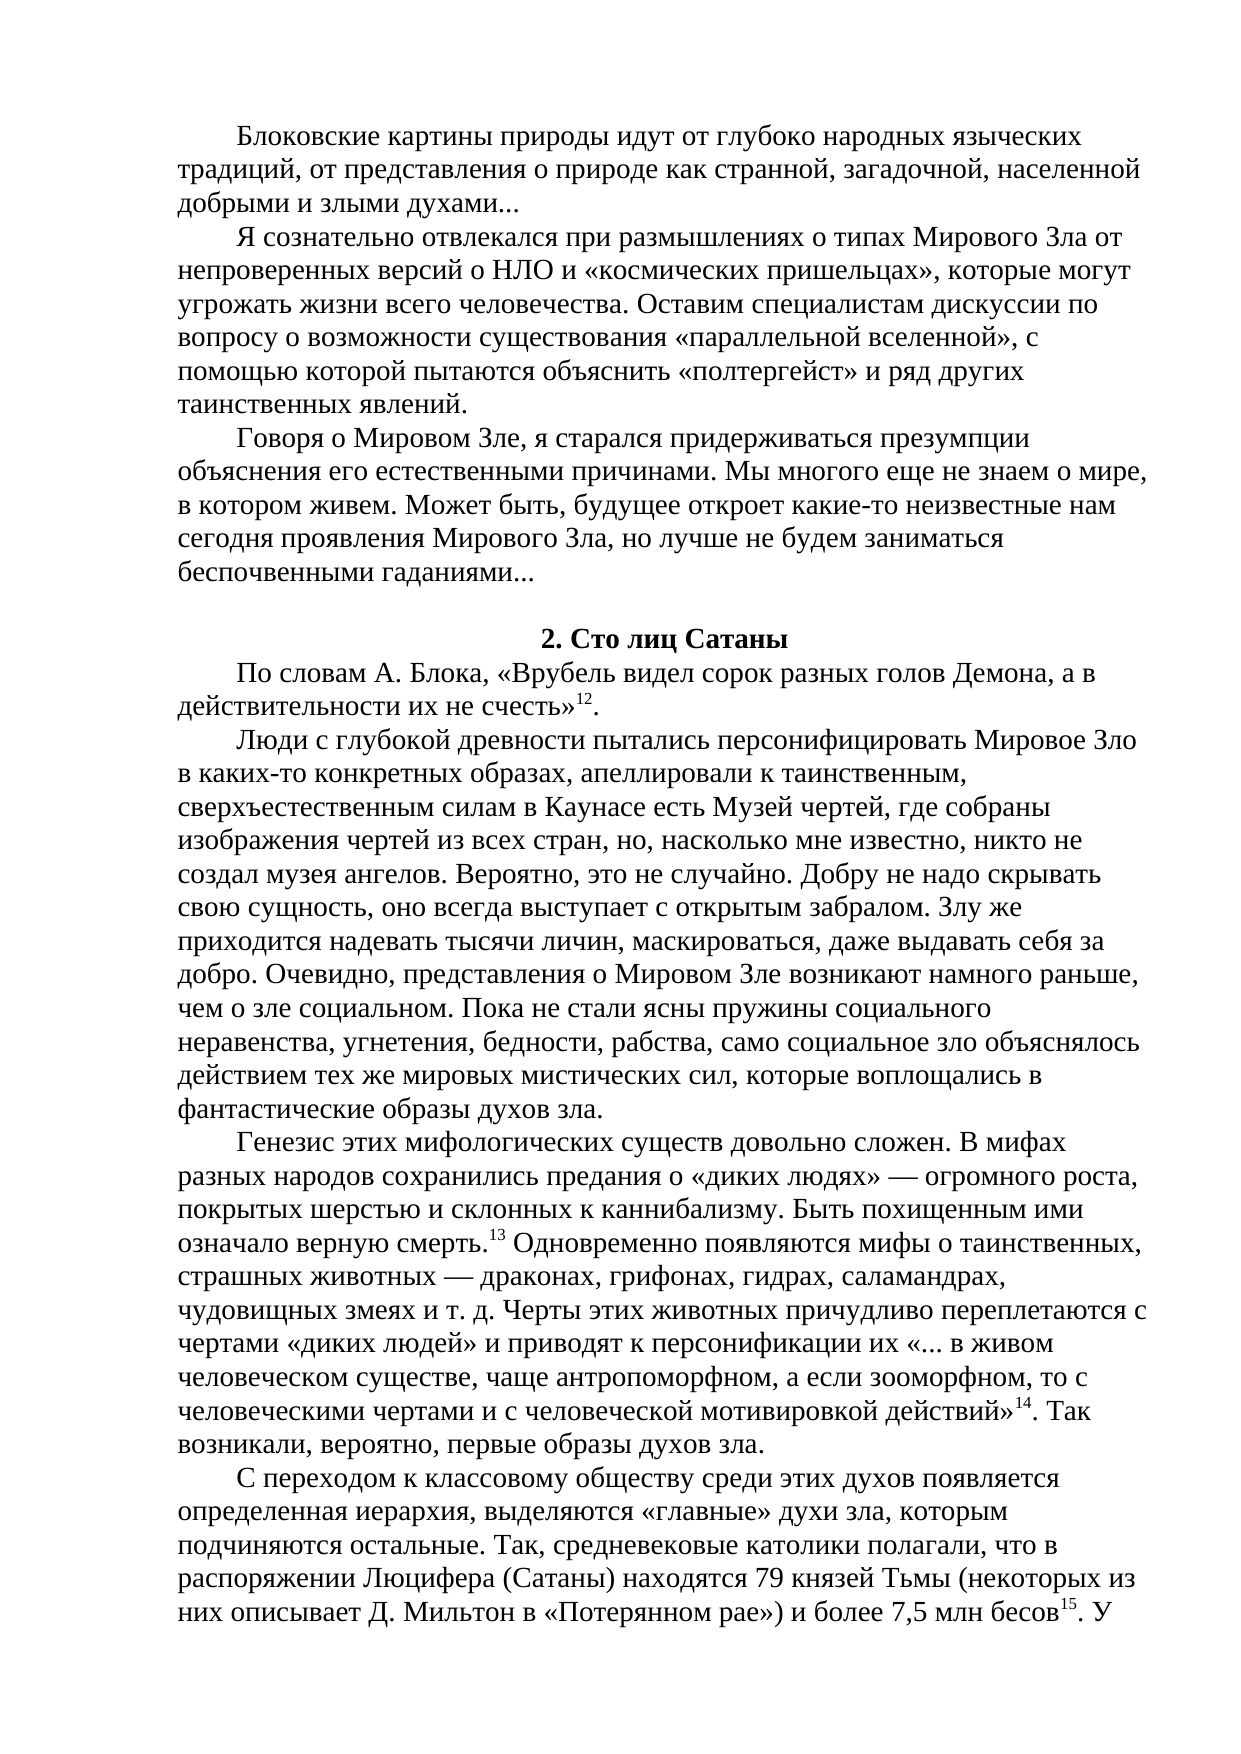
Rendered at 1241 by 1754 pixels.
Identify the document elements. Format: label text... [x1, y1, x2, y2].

text По словам А. Блока, «Врубель видел сорок разных голов Демона, а в действительности их не счесть»12. [177, 655, 1152, 722]
text Говоря о Мировом Зле, я старался придерживаться презумпции объяснения его естественными причинами. Мы многого еще не знаем о мире, в котором живем. Может быть, будущее откроет какие-то неизвестные нам сегодня проявления Мирового Зла, но лучше не будем заниматься беспочвенными гаданиями... [177, 420, 1152, 588]
text Блоковские картины природы идут от глубоко народных языческих традиций, от представления о природе как странной, загадочной, населенной добрыми и злыми духами... [177, 118, 1152, 219]
text 2. Сто лиц Сатаны [177, 621, 1152, 655]
text Генезис этих мифологических существ довольно сложен. В мифах разных народов сохранились предания о «диких людях» — огромного роста, покрытых шерстью и склонных к каннибализму. Быть похищенным ими означало верную смерть.13 Одновременно появляются мифы о таинственных, страшных животных — драконах, грифонах, гидрах, саламандрах, чудовищных змеях и т. д. Черты этих животных причудливо переплетаются с чертами «диких людей» и приводят к персонификации их «... в живом человеческом существе, чаще антропоморфном, а если зооморфном, то с человеческими чертами и с человеческой мотивировкой действий»14. Так возникали, вероятно, первые образы духов зла. [177, 1124, 1152, 1460]
text Я сознательно отвлекался при размышлениях о типах Мирового Зла от непроверенных версий о НЛО и «космических пришельцах», которые могут угрожать жизни всего человечества. Оставим специалистам дискуссии по вопросу о возможности существования «параллельной вселенной», с помощью которой пытаются объяснить «полтергейст» и ряд других таинственных явлений. [177, 219, 1152, 420]
text Люди с глубокой древности пытались персонифицировать Мировое Зло в каких-то конкретных образах, апеллировали к таинственным, сверхъестественным силам в Каунасе есть Музей чертей, где собраны изображения чертей из всех стран, но, насколько мне известно, никто не создал музея ангелов. Вероятно, это не случайно. Добру не надо скрывать свою сущность, оно всегда выступает с открытым забралом. Злу же приходится надевать тысячи личин, маскироваться, даже выдавать себя за добро. Очевидно, представления о Мировом Зле возникают намного раньше, чем о зле социальном. Пока не стали ясны пружины социального неравенства, угнетения, бедности, рабства, само социальное зло объяснялось действием тех же мировых мистических сил, которые воплощались в фантастические образы духов зла. [177, 722, 1152, 1124]
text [177, 1460, 1152, 1627]
